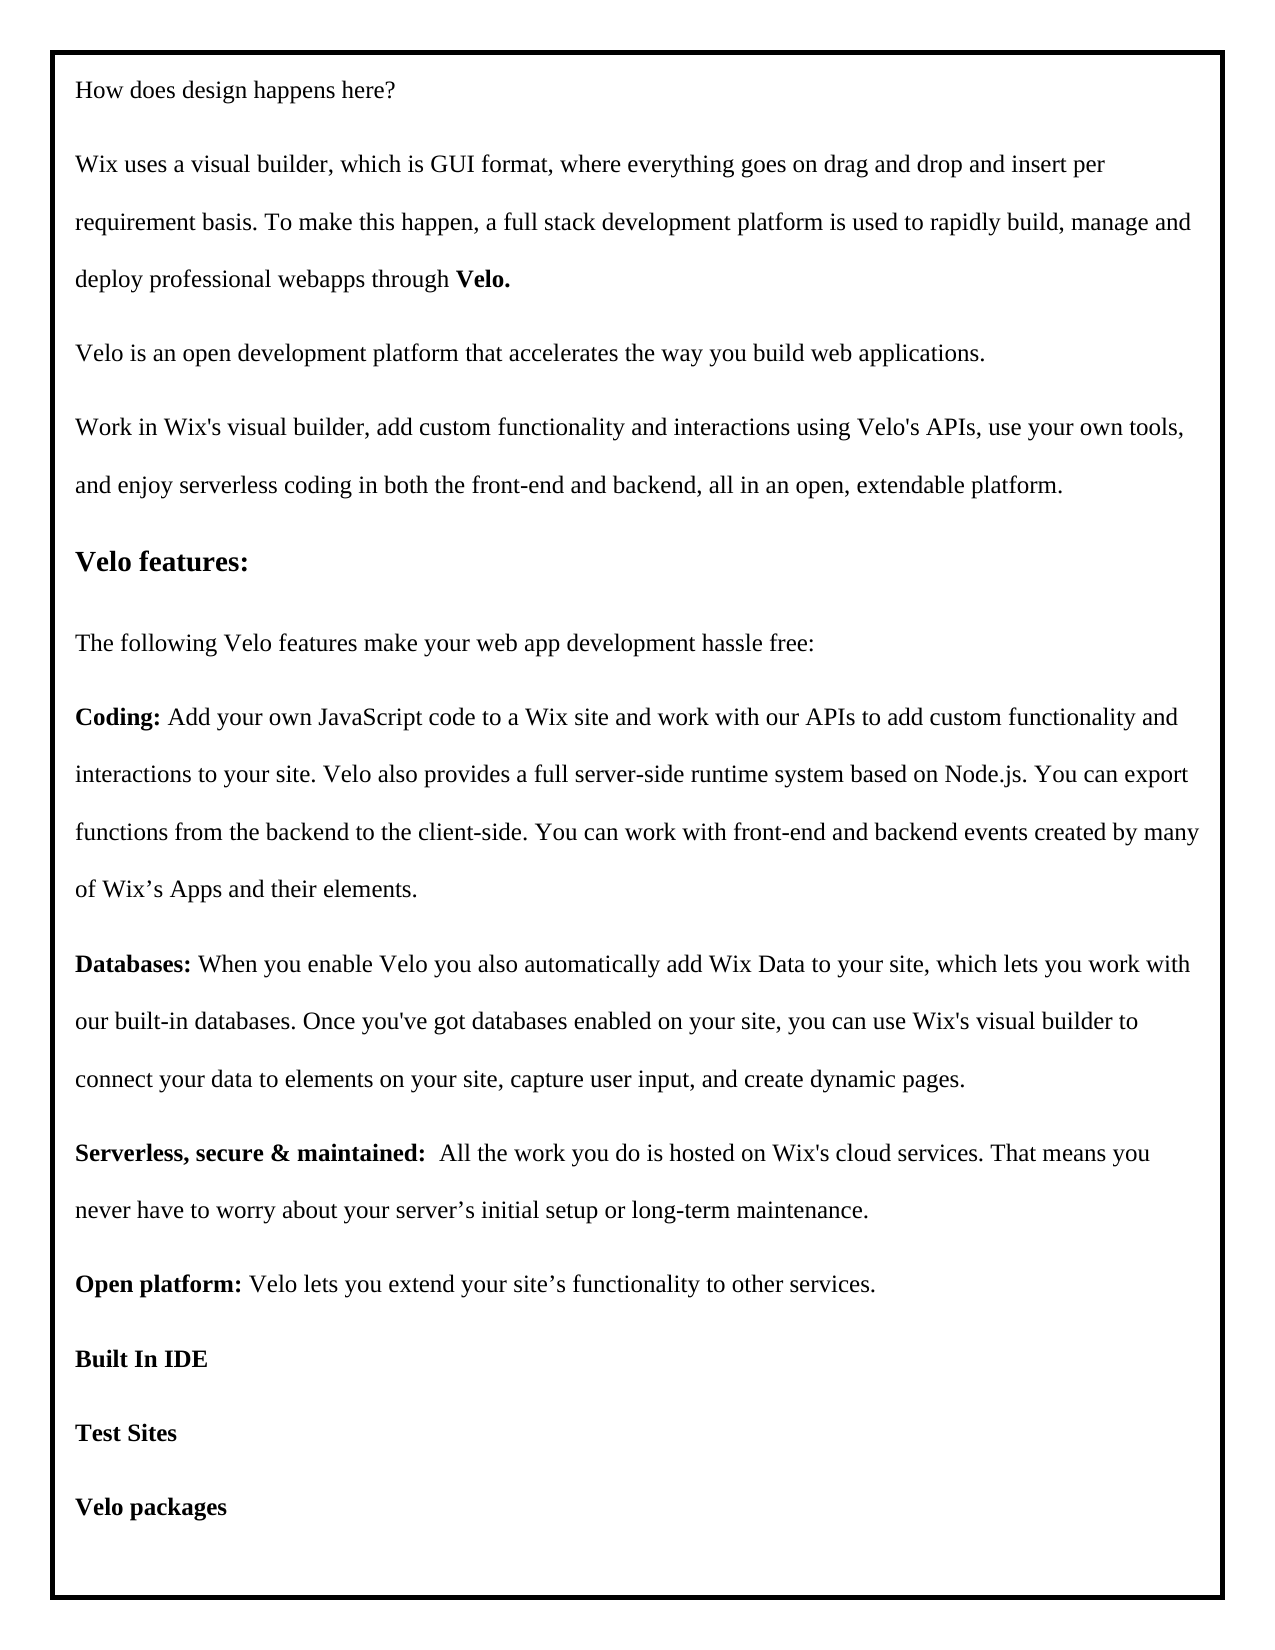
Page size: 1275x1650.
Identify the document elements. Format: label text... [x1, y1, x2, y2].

text Velo features: [75, 544, 1200, 578]
text How does design happens here? [75, 75, 1200, 104]
text Coding: Add your own JavaScript code to a Wix site and work with our APIs to add custom functionality and interactions to your site. Velo also provides a full server-side runtime system based on Node.js. You can export functions from the backend to the client-side. You can work with front-end and backend events created by many of Wix’s Apps and their elements. [75, 702, 1200, 903]
text The following Velo features make your web app development hassle free: [75, 628, 1200, 657]
text Work in Wix's visual builder, add custom functionality and interactions using Velo's APIs, use your own tools, and enjoy serverless coding in both the front-end and backend, all in an open, extendable platform. [75, 412, 1200, 499]
text Velo is an open development platform that accelerates the way you build web applications. [75, 338, 1200, 367]
text Built In IDE [75, 1344, 1200, 1372]
text Databases: When you enable Velo you also automatically add Wix Data to your site, which lets you work with our built-in databases. Once you've got databases enabled on your site, you can use Wix's visual builder to connect your data to elements on your site, capture user input, and create dynamic pages. [75, 949, 1200, 1092]
text Open platform: Velo lets you extend your site’s functionality to other services. [75, 1269, 1200, 1298]
text Serverless, secure & maintained: All the work you do is hosted on Wix's cloud services. That means you never have to worry about your server’s initial setup or long-term maintenance. [75, 1138, 1200, 1224]
text Test Sites [75, 1418, 1200, 1447]
text Velo packages [75, 1492, 1200, 1521]
text Wix uses a visual builder, which is GUI format, where everything goes on drag and drop and insert per requirement basis. To make this happen, a full stack development platform is used to rapidly build, manage and deploy professional webapps through Velo. [75, 149, 1200, 293]
